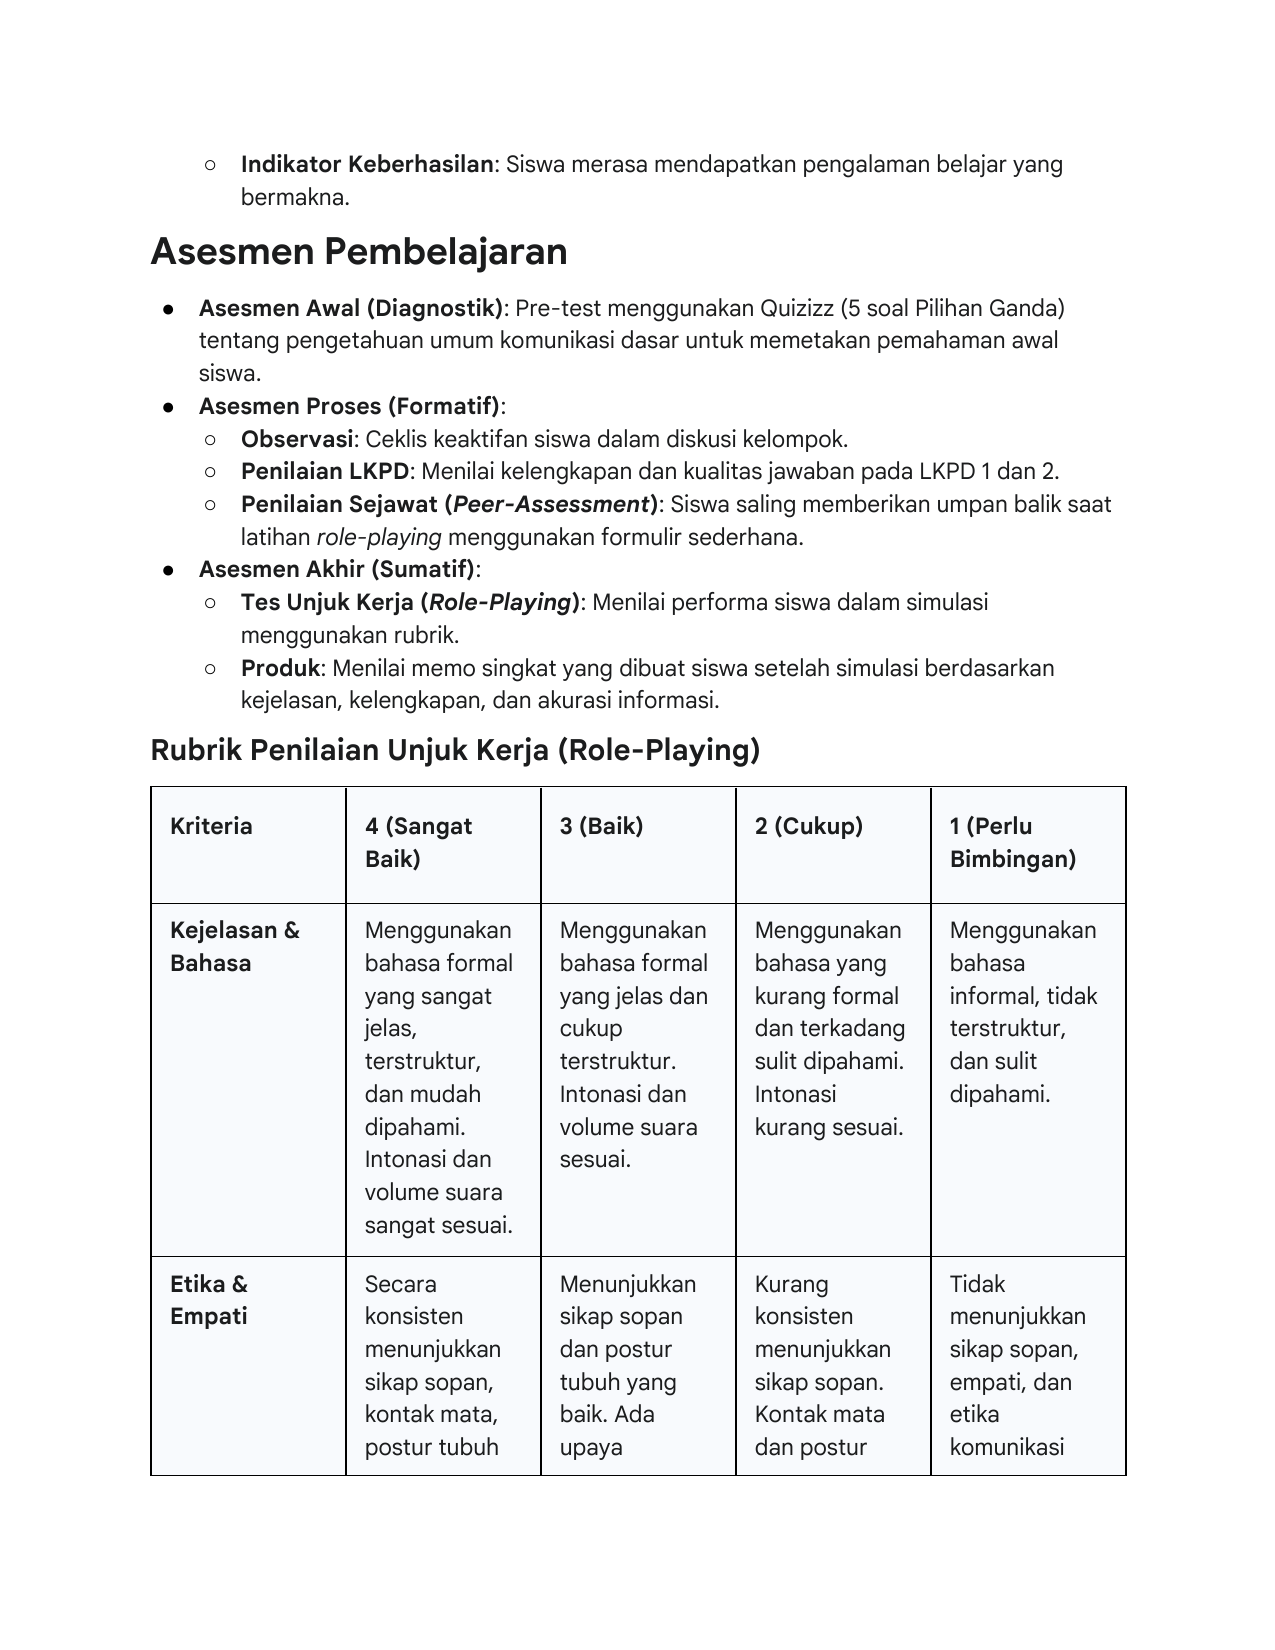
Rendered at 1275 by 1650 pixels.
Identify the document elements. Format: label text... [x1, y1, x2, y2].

table_header 3 (Baik) [542, 787, 736, 902]
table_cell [542, 1257, 735, 1475]
list Asesmen Awal (Diagnostik): Pre-test menggunakan Quizizz (5 soal Pilihan Ganda) tentang pengetahuan umum komunikasi dasar untuk memetakan pemahaman awal siswa. [161, 294, 1125, 388]
table_cell Menggunakan bahasa formal yang jelas dan cukup terstruktur. Intonasi dan volume suara sesuai. [542, 904, 735, 1256]
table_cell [737, 1257, 930, 1475]
list Indikator Keberhasilan: Siswa merasa mendapatkan pengalaman belajar yang bermakna. [203, 150, 1125, 211]
table_cell Etika & Empati [152, 1257, 345, 1475]
table_cell Menggunakan bahasa yang kurang formal dan terkadang sulit dipahami. Intonasi kurang sesuai. [737, 904, 930, 1256]
subtitle Asesmen Pembelajaran [150, 228, 1125, 275]
table_header 1 (Perlu Bimbingan) [932, 787, 1125, 902]
table_header 2 (Cukup) [737, 787, 931, 902]
table_cell Menggunakan bahasa informal, tidak terstruktur, dan sulit dipahami. [932, 904, 1125, 1256]
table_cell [347, 1257, 540, 1475]
table_header 4 (Sangat Baik) [347, 787, 541, 902]
list Asesmen Proses (Formatif): [161, 392, 1125, 421]
table_header Kriteria [152, 787, 346, 902]
table_cell Kejelasan & Bahasa [152, 904, 345, 1256]
table_cell Menggunakan bahasa formal yang sangat jelas, terstruktur, dan mudah dipahami. Intonasi dan volume suara sangat sesuai. [347, 904, 540, 1256]
list Penilaian Sejawat (Peer-Assessment): Siswa saling memberikan umpan balik saat latihan role-playing menggunakan formulir sederhana. [203, 490, 1125, 552]
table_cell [932, 1257, 1125, 1475]
list Produk: Menilai memo singkat yang dibuat siswa setelah simulasi berdasarkan kejelasan, kelengkapan, dan akurasi informasi. [203, 654, 1125, 715]
list Asesmen Akhir (Sumatif): [161, 556, 1125, 584]
list Penilaian LKPD: Menilai kelengkapan dan kualitas jawaban pada LKPD 1 dan 2. [203, 457, 1125, 486]
list Tes Unjuk Kerja (Role-Playing): Menilai performa siswa dalam simulasi menggunakan rubrik. [203, 588, 1125, 650]
list Observasi: Ceklis keaktifan siswa dalam diskusi kelompok. [203, 425, 1125, 453]
subtitle Rubrik Penilaian Unjuk Kerja (Role-Playing) [150, 732, 1125, 768]
